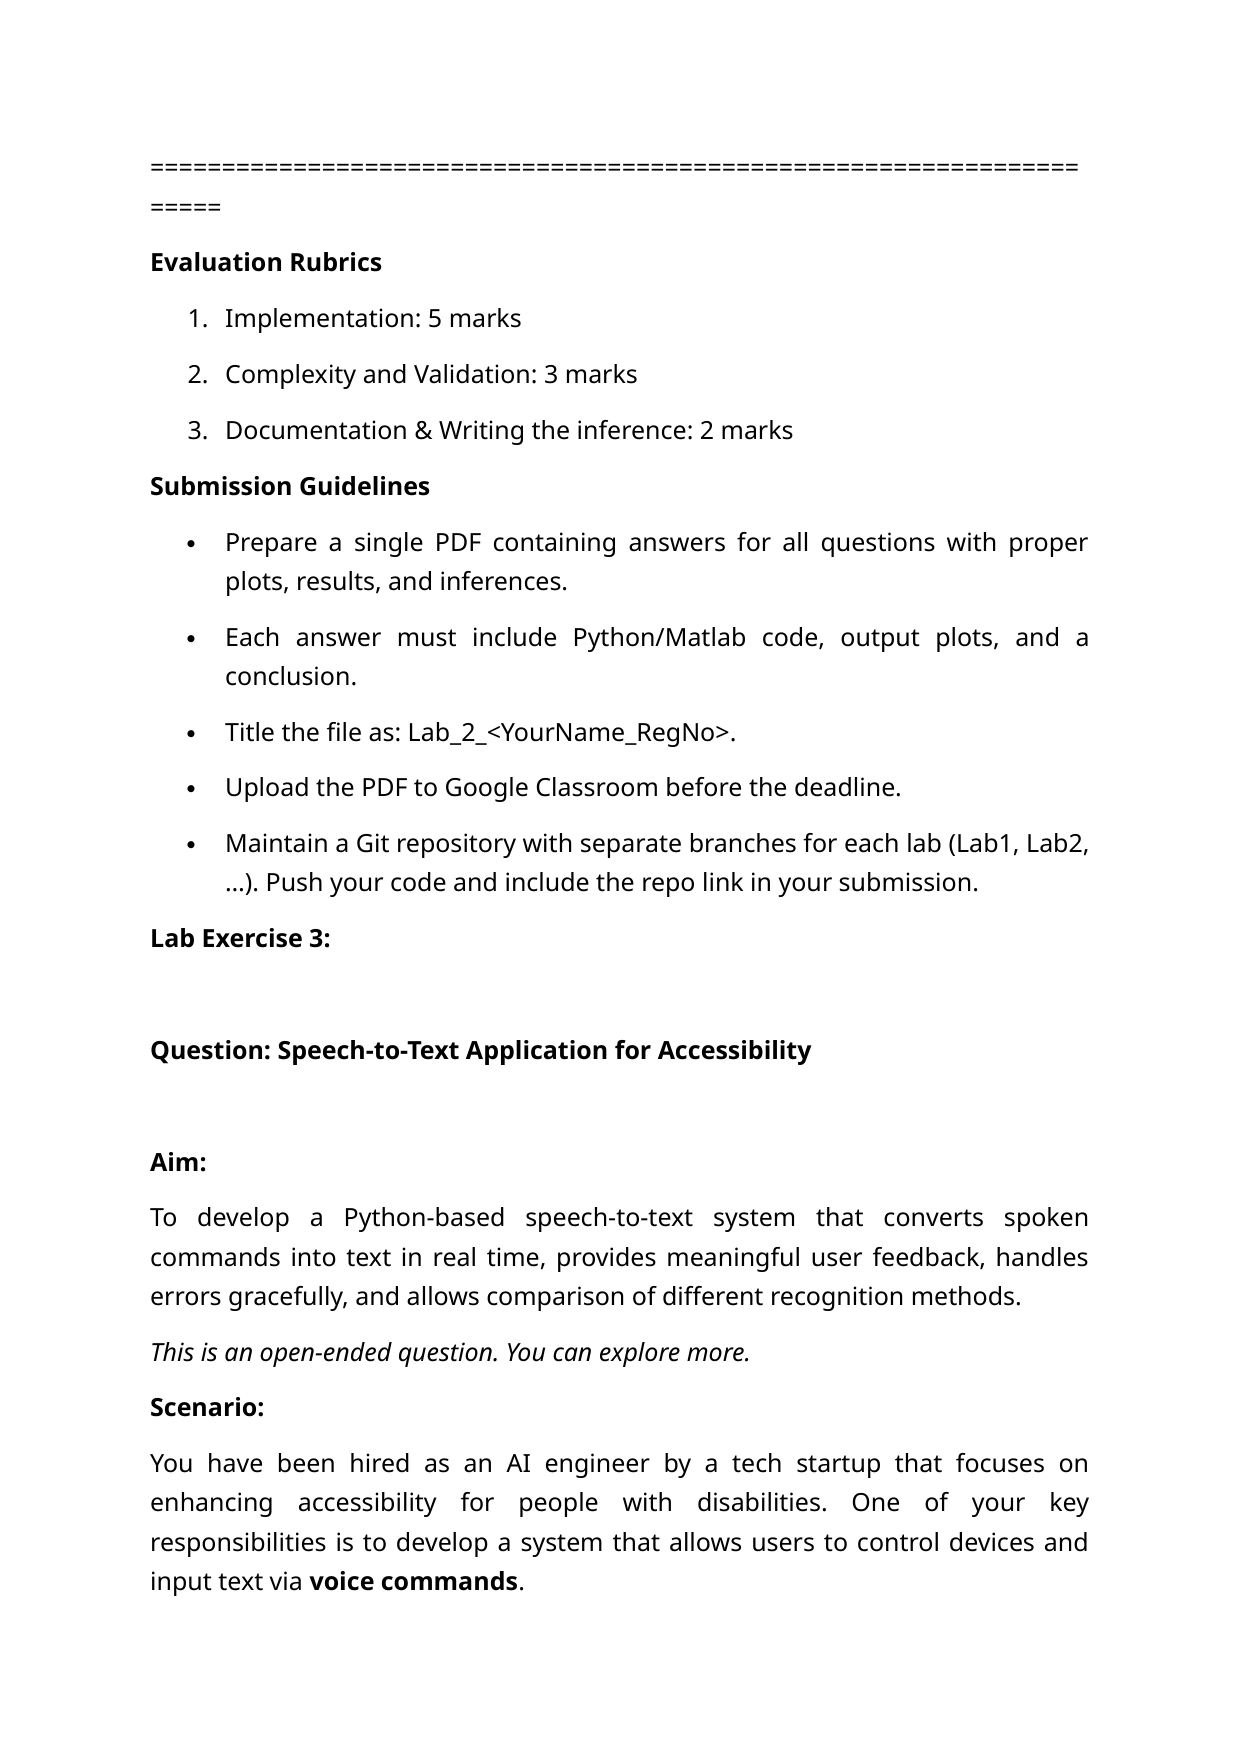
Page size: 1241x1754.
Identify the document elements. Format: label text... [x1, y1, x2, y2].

text To develop a Python-based speech-to-text system that converts spoken commands into text in real time, provides meaningful user feedback, handles errors gracefully, and allows comparison of different recognition methods. [150, 1200, 1090, 1312]
list Maintain a Git repository with separate branches for each lab (Lab1, Lab2, …). Push your code and include the repo link in your submission. [187, 826, 1090, 899]
text You have been hired as an AI engineer by a tech startup that focuses on enhancing accessibility for people with disabilities. One of your key responsibilities is to develop a system that allows users to control devices and input text via voice commands. [150, 1446, 1090, 1597]
list Upload the PDF to Google Classroom before the deadline. [187, 770, 1090, 804]
list Prepare a single PDF containing answers for all questions with proper plots, results, and inferences. [187, 524, 1090, 597]
text Lab Exercise 3: [150, 921, 1090, 955]
text Aim: [150, 1144, 1090, 1178]
text Submission Guidelines [150, 468, 1090, 502]
text ====================================================================== [150, 150, 1090, 223]
list Implementation: 5 marks [187, 301, 1090, 335]
list Title the file as: Lab_2_<YourName_RegNo>. [187, 714, 1090, 748]
list Documentation & Writing the inference: 2 marks [187, 412, 1090, 447]
text Question: Speech-to-Text Application for Accessibility [150, 1032, 1090, 1067]
text This is an open-ended question. You can explore more. [150, 1334, 1090, 1368]
text Evaluation Rubrics [150, 245, 1090, 279]
text Scenario: [150, 1390, 1090, 1424]
list Complexity and Validation: 3 marks [187, 357, 1090, 391]
list Each answer must include Python/Matlab code, output plots, and a conclusion. [187, 619, 1090, 692]
